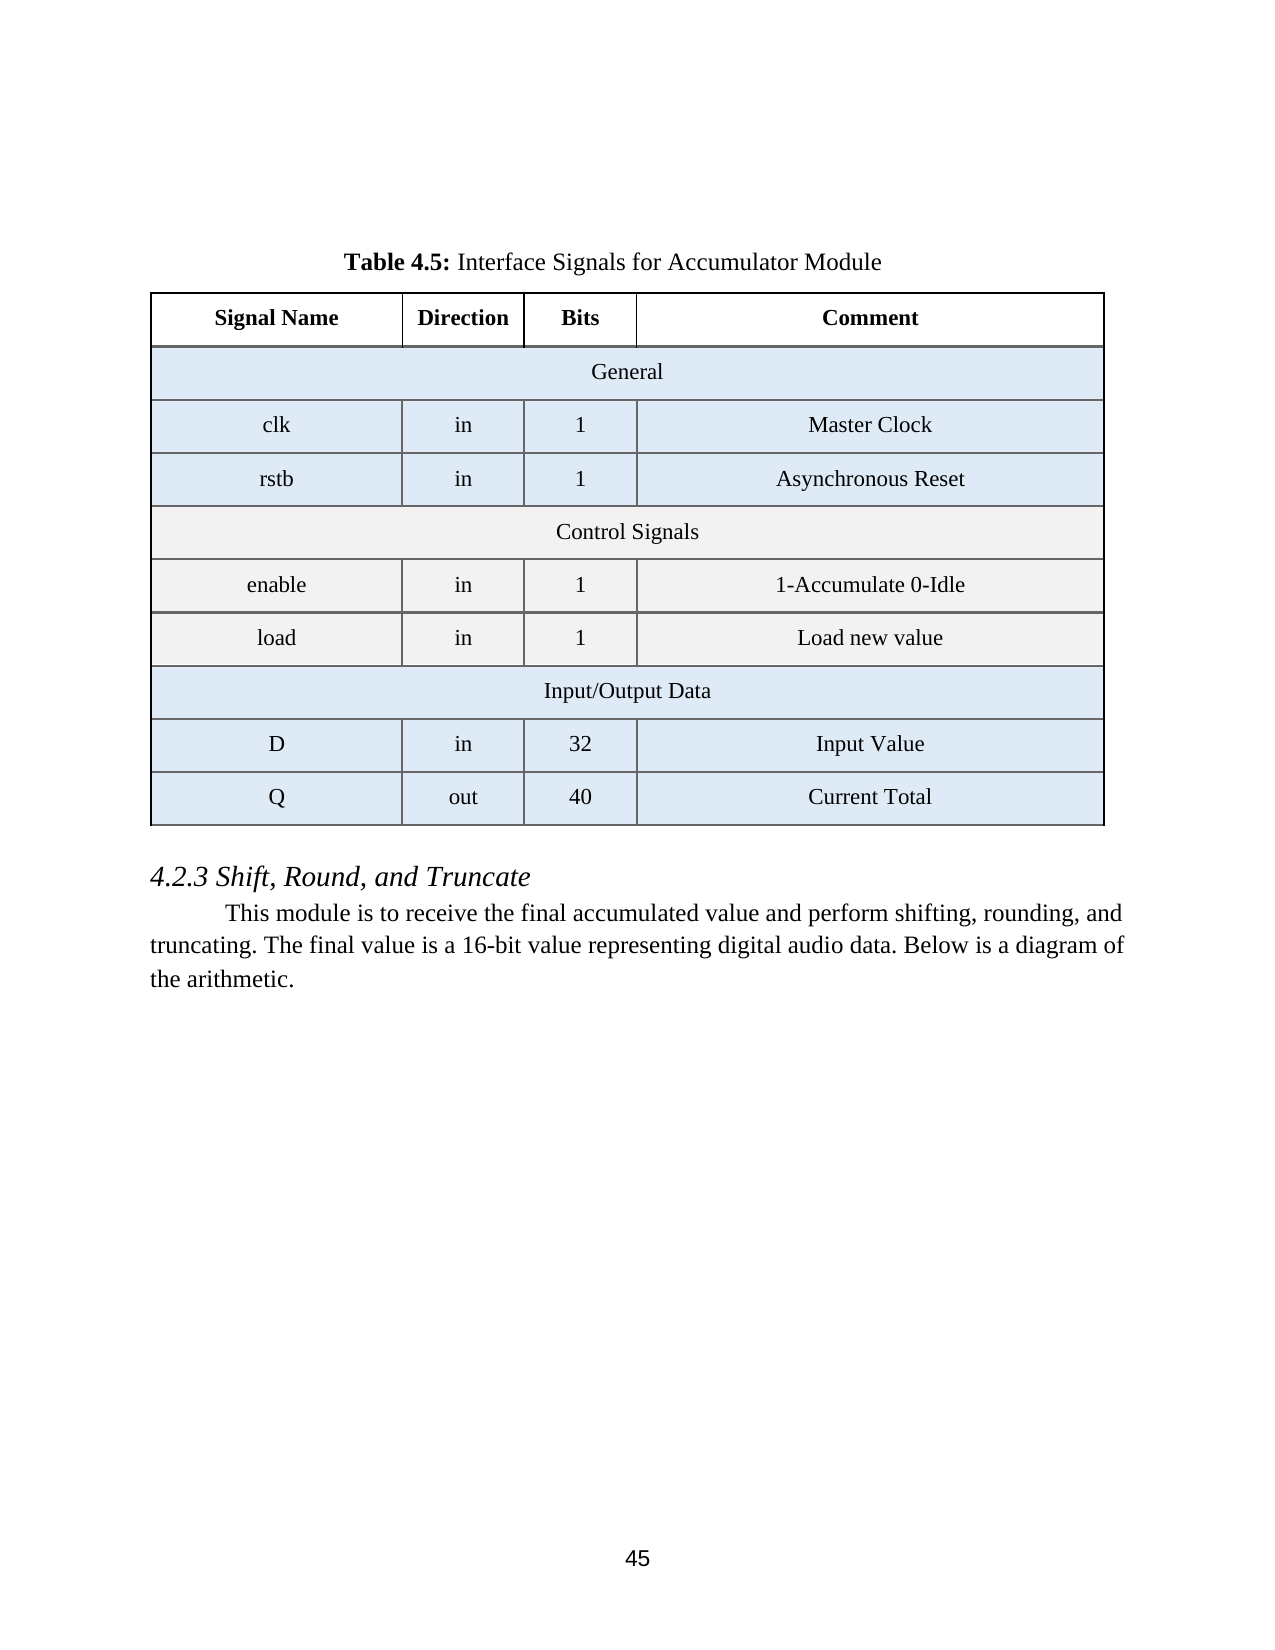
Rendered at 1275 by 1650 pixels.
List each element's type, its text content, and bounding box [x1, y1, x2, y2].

table_cell Asynchronous Reset [638, 454, 1103, 505]
table_cell D [152, 720, 401, 771]
table_header Signal Name [152, 294, 402, 345]
table_cell 1 [525, 401, 636, 452]
text 4.2.3 Shift, Round, and Truncate [150, 859, 1125, 893]
table_cell Control Signals [152, 507, 1103, 558]
table_cell in [403, 720, 523, 771]
table_cell in [403, 454, 523, 505]
table_cell in [403, 560, 523, 611]
table_header Bits [525, 294, 636, 345]
table_cell rstb [152, 454, 401, 505]
text Table 4.5: Interface Signals for Accumulator Module [150, 247, 1125, 275]
table_cell clk [152, 401, 401, 452]
table_header Direction [403, 294, 523, 345]
table_cell Input Value [638, 720, 1103, 771]
table_header Comment [637, 294, 1103, 345]
table_cell Current Total [638, 773, 1103, 824]
table_cell in [403, 401, 523, 452]
table_cell 1-Accumulate 0-Idle [638, 560, 1103, 611]
table_cell Master Clock [638, 401, 1103, 452]
text This module is to receive the final accumulated value and perform shifting, rounding, and truncating. The final value is a 16-bit value representing digital audio data. Below is a diagram of the arithmetic. [150, 898, 1125, 992]
table_cell 1 [525, 614, 636, 664]
table_cell General [152, 348, 1103, 399]
table_cell enable [152, 560, 401, 611]
table_cell 1 [525, 560, 636, 611]
table_cell load [152, 614, 401, 664]
table_cell 40 [525, 773, 636, 824]
table_cell 32 [525, 720, 636, 771]
table_cell in [403, 614, 523, 664]
table_cell Input/Output Data [152, 667, 1103, 718]
table_cell Q [152, 773, 401, 824]
table_cell Load new value [638, 614, 1103, 664]
table_cell 1 [525, 454, 636, 505]
table_cell out [403, 773, 523, 824]
